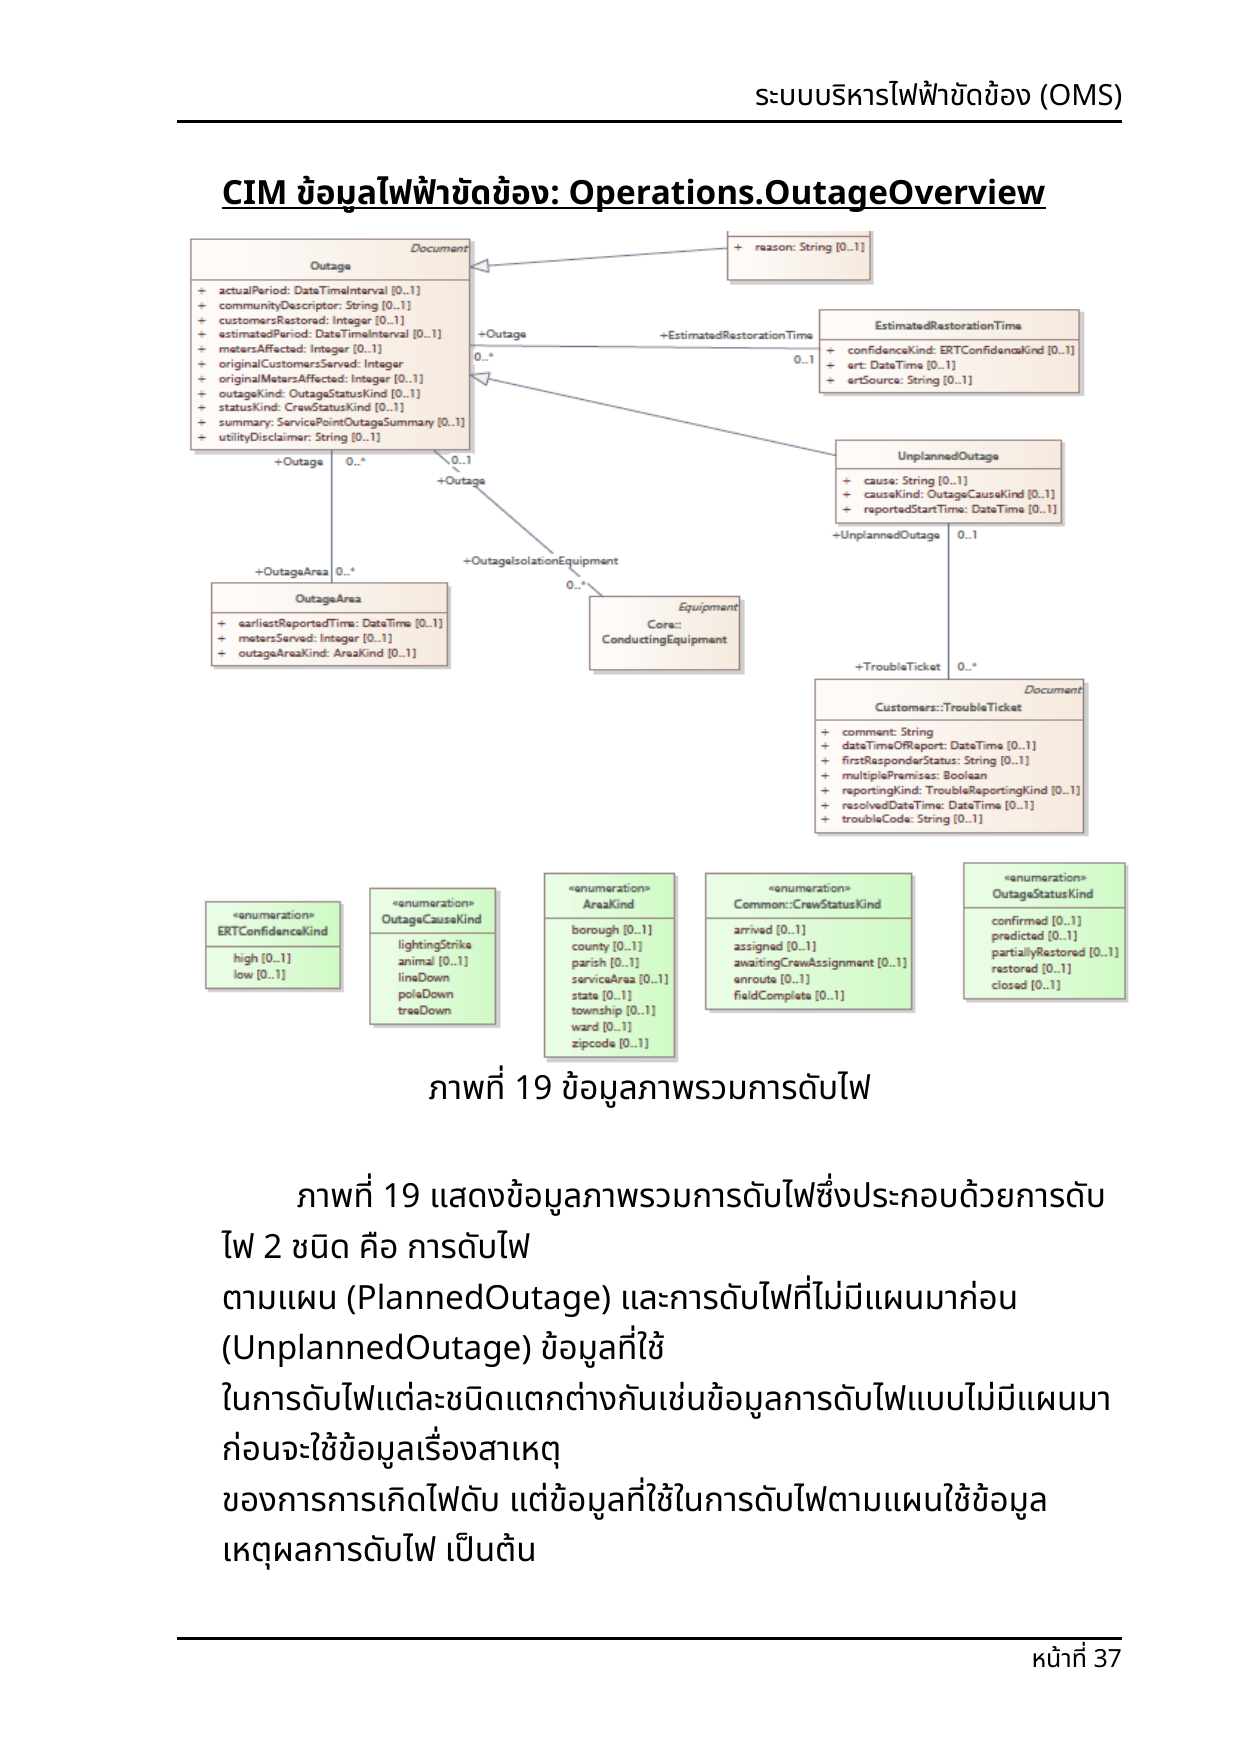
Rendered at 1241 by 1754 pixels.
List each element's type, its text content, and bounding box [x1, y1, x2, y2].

picture [177, 231, 1129, 1064]
text CIM ข้อมูลไฟฟ้าขัดข้อง: Operations.OutageOverview [222, 169, 1122, 219]
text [222, 1172, 1122, 1576]
text ภาพที่ 19 ข้อมูลภาพรวมการดับไฟ [177, 1064, 1122, 1114]
